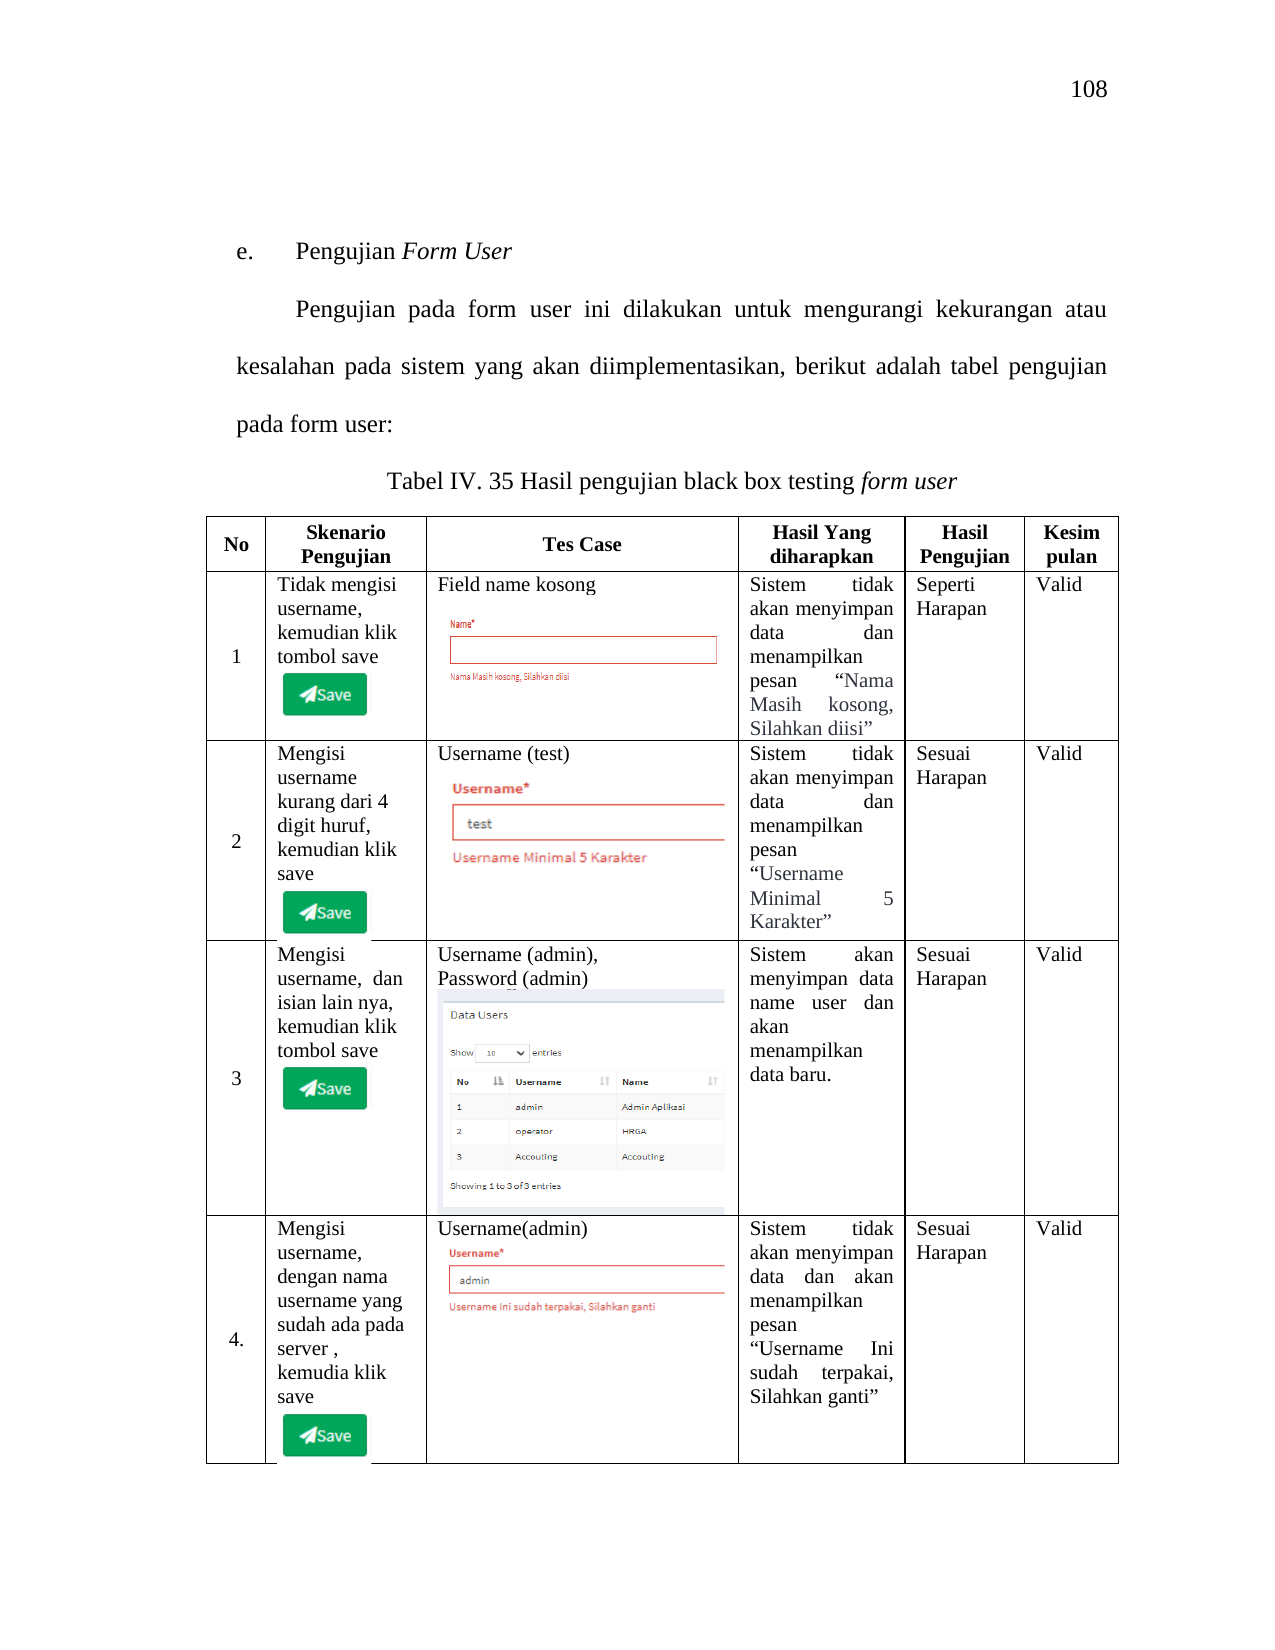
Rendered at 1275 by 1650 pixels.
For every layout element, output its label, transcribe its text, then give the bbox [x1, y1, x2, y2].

table_cell Username (admin), Password (admin) [427, 941, 738, 1214]
table_cell Seperti Harapan [906, 572, 1024, 740]
table_cell Tidak mengisi username, kemudian klik tombol save [266, 572, 426, 740]
table_cell Sistem tidak akan menyimpan data dan akan menampilkan pesan “Username Ini sudah terpakai, Silahkan ganti” [739, 1216, 904, 1463]
list Pengujian Form User [236, 236, 1107, 265]
table_cell Mengisi username, dengan nama username yang sudah ada pada server , kemudia klik save [266, 1216, 426, 1463]
picture [277, 1408, 372, 1464]
table_cell Valid [1025, 1216, 1118, 1463]
picture [277, 667, 372, 723]
table_cell Valid [1025, 572, 1118, 740]
table_cell 2 [207, 741, 265, 940]
table_header Hasil Yang diharapkan [739, 517, 904, 571]
picture [277, 1061, 372, 1117]
table_header Hasil Pengujian [906, 517, 1024, 571]
table_cell Field name kosong [427, 572, 738, 740]
picture [437, 595, 725, 694]
text Pengujian pada form user ini dilakukan untuk mengurangi kekurangan atau kesalahan pada sistem yang akan diimplementasikan, berikut adalah tabel pengujian pada form user: [236, 294, 1107, 437]
picture [437, 1239, 725, 1324]
picture [437, 989, 725, 1215]
picture [277, 885, 372, 941]
table_cell Sesuai Harapan [906, 941, 1024, 1214]
table_header Kesim pulan [1025, 517, 1118, 571]
table_cell 1 [207, 572, 265, 740]
table_cell Valid [1025, 741, 1118, 940]
table_cell Valid [1025, 941, 1118, 1214]
table_cell Mengisi username kurang dari 4 digit huruf, kemudian klik save [266, 741, 426, 940]
table_cell Username (test) [427, 741, 738, 940]
table_header No [207, 517, 265, 571]
table_cell 4. [207, 1216, 265, 1463]
table_cell Sesuai Harapan [906, 1216, 1024, 1463]
table_cell Username(admin) [427, 1216, 738, 1463]
table_header Tes Case [427, 517, 738, 571]
table_cell 3 [207, 941, 265, 1214]
table_cell Sistem tidak akan menyimpan data dan menampilkan pesan “Nama Masih kosong, Silahkan diisi” [739, 572, 904, 740]
table_cell Sistem akan menyimpan data name user dan akan menampilkan data baru. [739, 941, 904, 1214]
table_cell Sistem tidak akan menyimpan data dan menampilkan pesan “Username Minimal 5 Karakter” [739, 741, 904, 940]
table_cell Mengisi username, dan isian lain nya, kemudian klik tombol save [266, 941, 426, 1214]
table_cell Sesuai Harapan [906, 741, 1024, 940]
picture [437, 765, 725, 884]
table_header Skenario Pengujian [266, 517, 426, 571]
